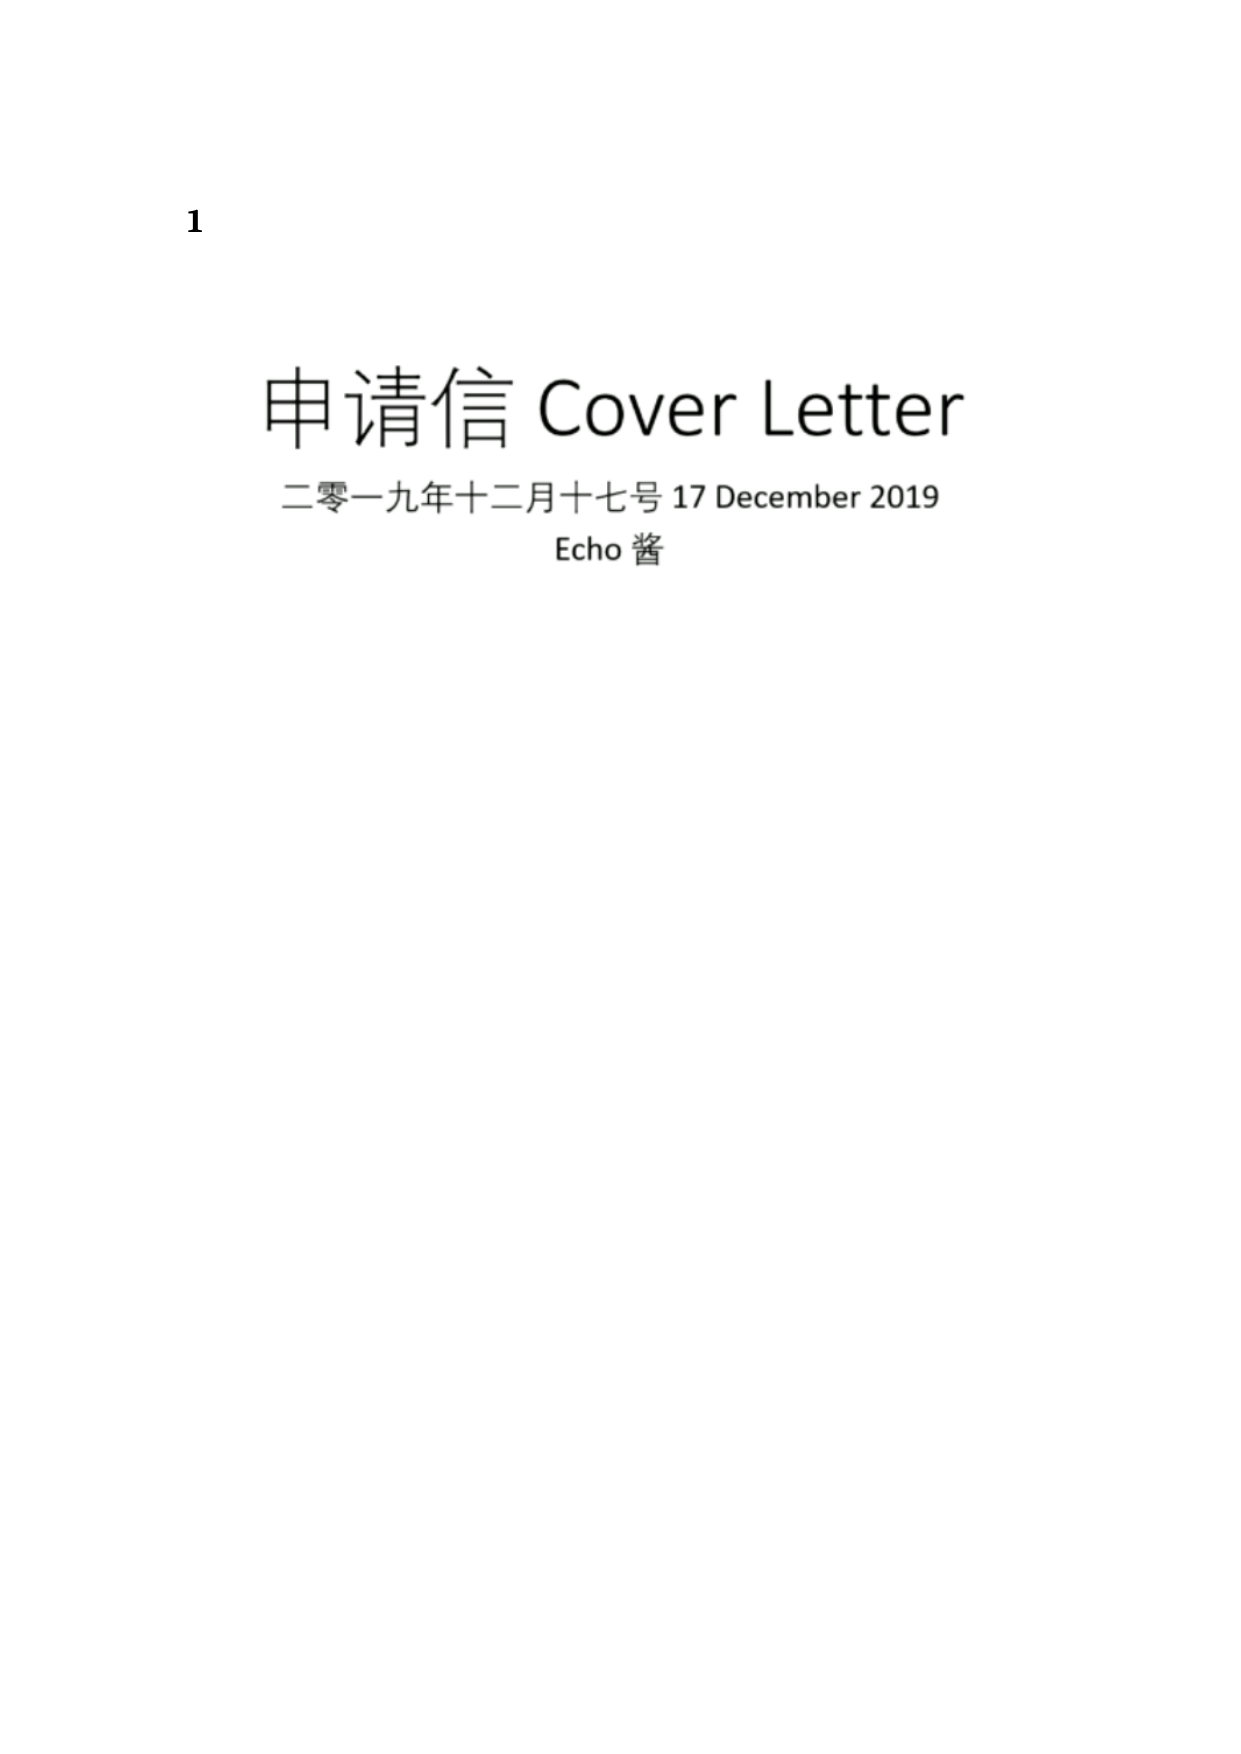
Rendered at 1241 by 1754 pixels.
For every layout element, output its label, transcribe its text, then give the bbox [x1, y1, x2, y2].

subtitle 1 [187, 189, 1053, 254]
picture [187, 309, 1053, 670]
